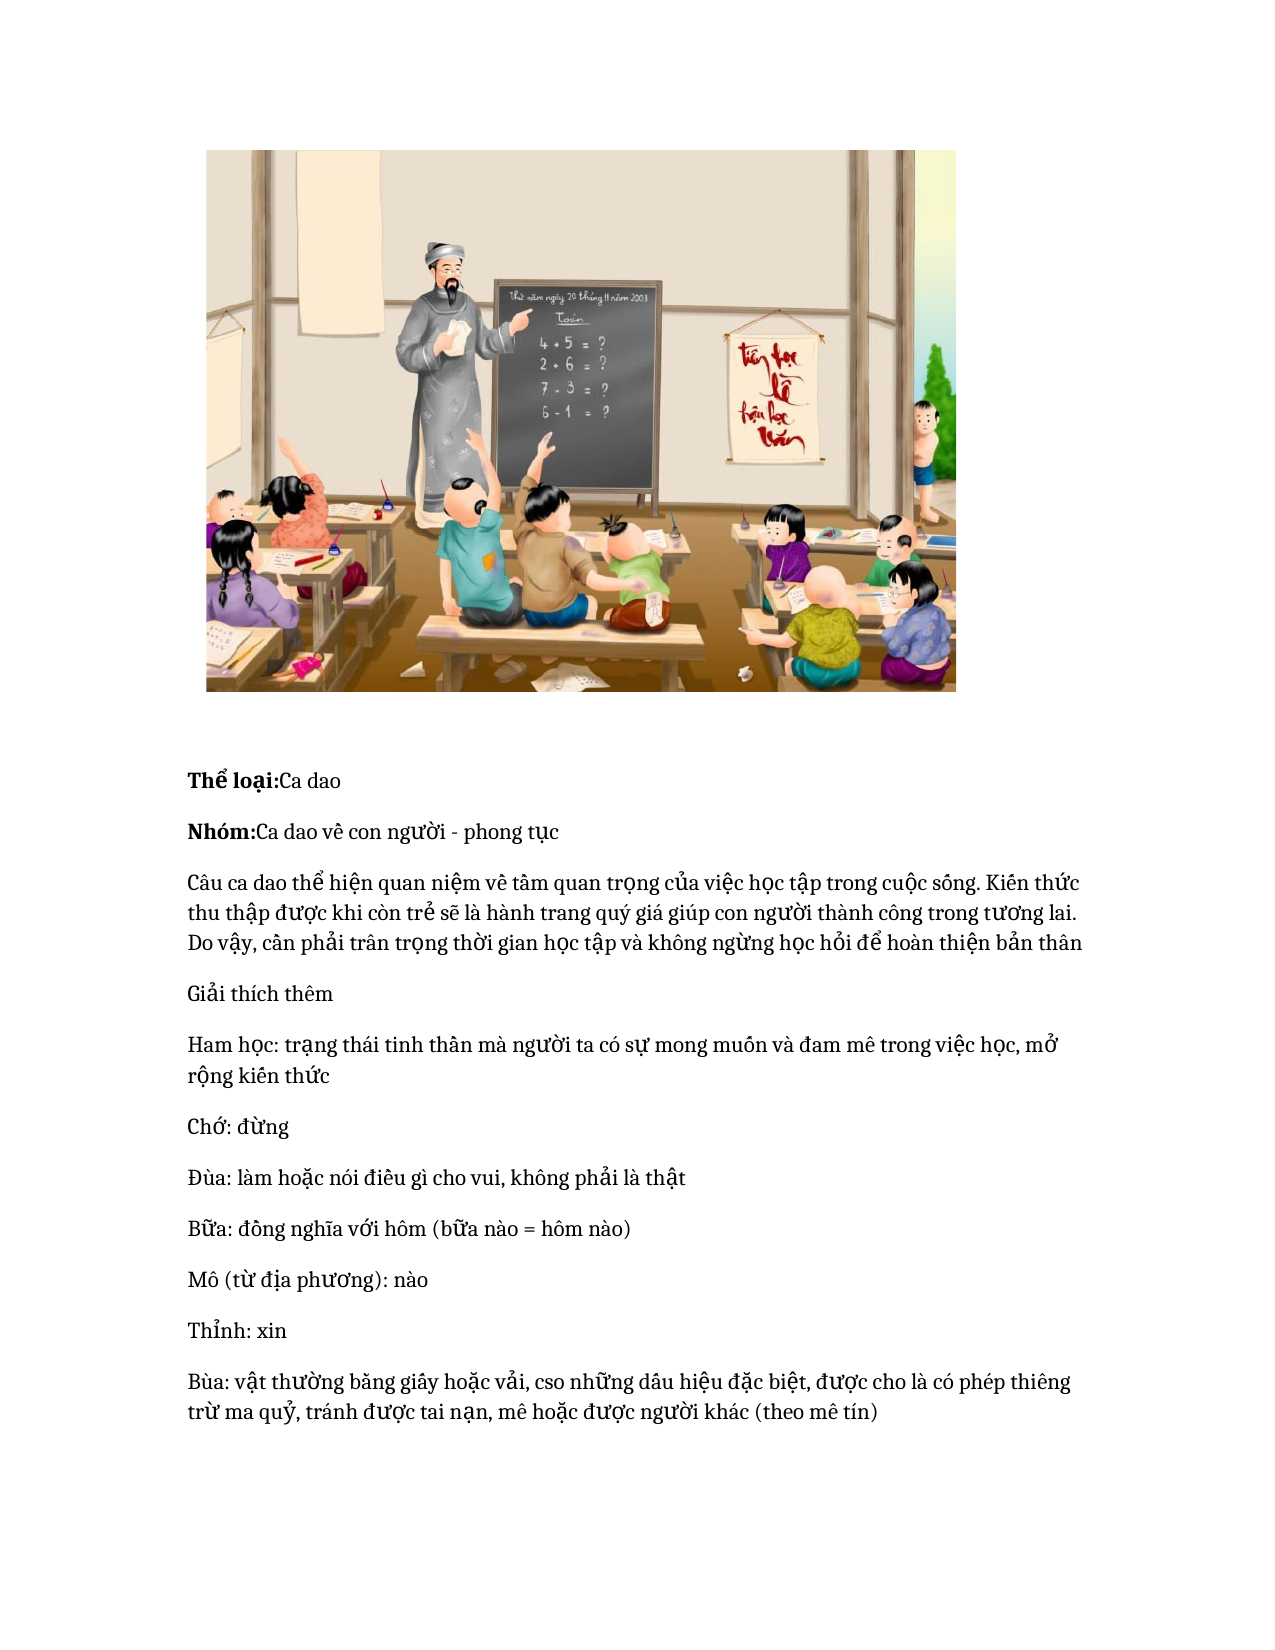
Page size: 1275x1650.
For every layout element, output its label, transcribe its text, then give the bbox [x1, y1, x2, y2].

picture [206, 150, 957, 692]
text Ham học: trạng thái tinh thần mà người ta có sự mong muốn và đam mê trong việc học, mở rộng kiến thức [187, 1032, 1087, 1089]
text Thể loại:Ca dao [187, 768, 1087, 794]
text Câu ca dao thể hiện quan niệm về tầm quan trọng của việc học tập trong cuộc sống. Kiến thức thu thập được khi còn trẻ sẽ là hành trang quý giá giúp con người thành công trong tương lai. Do vậy, cần phải trân trọng thời gian học tập và không ngừng học hỏi để hoàn thiện bản thân [187, 870, 1087, 956]
text Giải thích thêm [187, 981, 1087, 1007]
text Chớ: đừng [187, 1113, 1087, 1140]
text Bữa: đồng nghĩa với hôm (bữa nào = hôm nào) [187, 1216, 1087, 1242]
text Thỉnh: xin [187, 1318, 1087, 1344]
text Mô (từ địa phương): nào [187, 1267, 1087, 1293]
text Nhóm:Ca dao về con người - phong tục [187, 819, 1087, 845]
text Đùa: làm hoặc nói điều gì cho vui, không phải là thật [187, 1164, 1087, 1191]
text Bùa: vật thường bằng giấy hoặc vải, cso những dấu hiệu đặc biệt, được cho là có phép thiêng trừ ma quỷ, tránh được tai nạn, mê hoặc được người khác (theo mê tín) [187, 1369, 1087, 1425]
